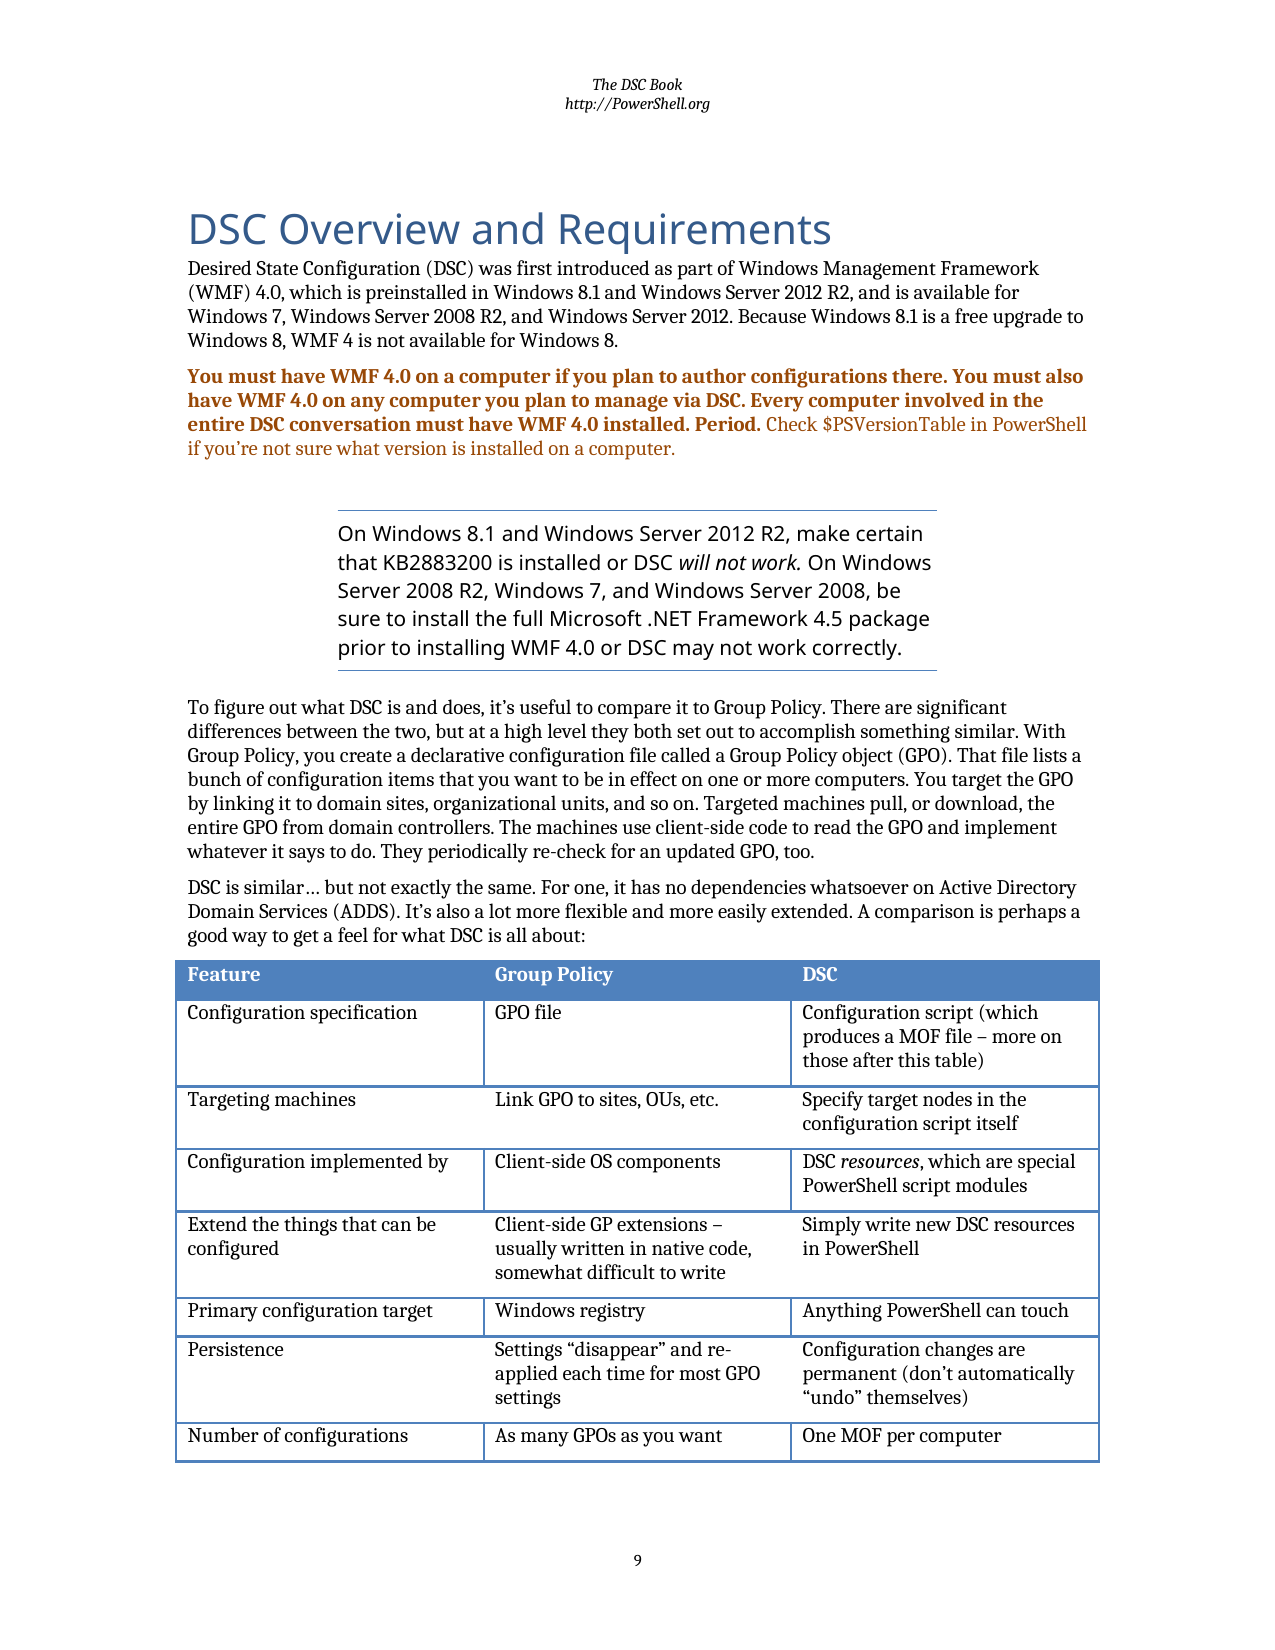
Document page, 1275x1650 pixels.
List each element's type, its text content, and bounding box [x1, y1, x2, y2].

table_cell Windows registry [485, 1299, 790, 1335]
table_cell Number of configurations [177, 1424, 483, 1460]
table_cell One MOF per computer [792, 1424, 1098, 1460]
table_cell Simply write new DSC resources in PowerShell [791, 1213, 1098, 1297]
table_cell Primary configuration target [177, 1299, 483, 1335]
text DSC is similar… but not exactly the same. For one, it has no dependencies whatsoever on Active Directory Domain Services (ADDS). It’s also a lot more flexible and more easily extended. A comparison is perhaps a good way to get a feel for what DSC is all about: [187, 876, 1087, 948]
table_cell Settings “disappear” and re-applied each time for most GPO settings [484, 1338, 791, 1422]
table_cell As many GPOs as you want [485, 1424, 790, 1460]
text Desired State Configuration (DSC) was first introduced as part of Windows Management Framework (WMF) 4.0, which is preinstalled in Windows 8.1 and Windows Server 2012 R2, and is available for Windows 7, Windows Server 2008 R2, and Windows Server 2012. Because Windows 8.1 is a free upgrade to Windows 8, WMF 4 is not available for Windows 8. [187, 257, 1087, 353]
text To figure out what DSC is and does, it’s useful to compare it to Group Policy. There are significant differences between the two, but at a high level they both set out to accomplish something similar. With Group Policy, you create a declarative configuration file called a Group Policy object (GPO). That file lists a bunch of configuration items that you want to be in effect on one or more computers. You target the GPO by linking it to domain sites, organizational units, and so on. Targeted machines pull, or download, the entire GPO from domain controllers. The machines use client-side code to read the GPO and implement whatever it says to do. They periodically re-check for an updated GPO, too. [187, 696, 1087, 863]
table_cell DSC resources, which are special PowerShell script modules [792, 1150, 1098, 1210]
table_cell GPO file [485, 1001, 790, 1085]
table_cell Specify target nodes in the configuration script itself [791, 1088, 1098, 1148]
table_cell Persistence [177, 1338, 484, 1422]
table_cell Extend the things that can be configured [177, 1213, 484, 1297]
table_cell Anything PowerShell can touch [792, 1299, 1098, 1335]
table_cell Targeting machines [177, 1088, 484, 1148]
subtitle DSC Overview and Requirements [187, 200, 1087, 257]
table_cell Link GPO to sites, OUs, etc. [484, 1088, 791, 1148]
table_cell Configuration implemented by [177, 1150, 483, 1210]
table_cell Configuration script (which produces a MOF file – more on those after this table) [792, 1001, 1098, 1085]
text On Windows 8.1 and Windows Server 2012 R2, make certain that KB2883200 is installed or DSC will not work. On Windows Server 2008 R2, Windows 7, and Windows Server 2008, be sure to install the full Microsoft .NET Framework 4.5 package prior to installing WMF 4.0 or DSC may not work correctly. [337, 511, 937, 671]
table_header Group Policy [484, 963, 791, 999]
table_cell Configuration specification [177, 1001, 483, 1085]
table_cell Configuration changes are permanent (don’t automatically “undo” themselves) [791, 1338, 1098, 1422]
table_cell Client-side GP extensions – usually written in native code, somewhat difficult to write [484, 1213, 791, 1297]
text You must have WMF 4.0 on a computer if you plan to author configurations there. You must also have WMF 4.0 on any computer you plan to manage via DSC. Every computer involved in the entire DSC conversation must have WMF 4.0 installed. Period. Check $PSVersionTable in PowerShell if you’re not sure what version is installed on a computer. [187, 365, 1087, 461]
table_header DSC [791, 963, 1098, 999]
table_cell Client-side OS components [485, 1150, 790, 1210]
table_header Feature [177, 963, 484, 999]
